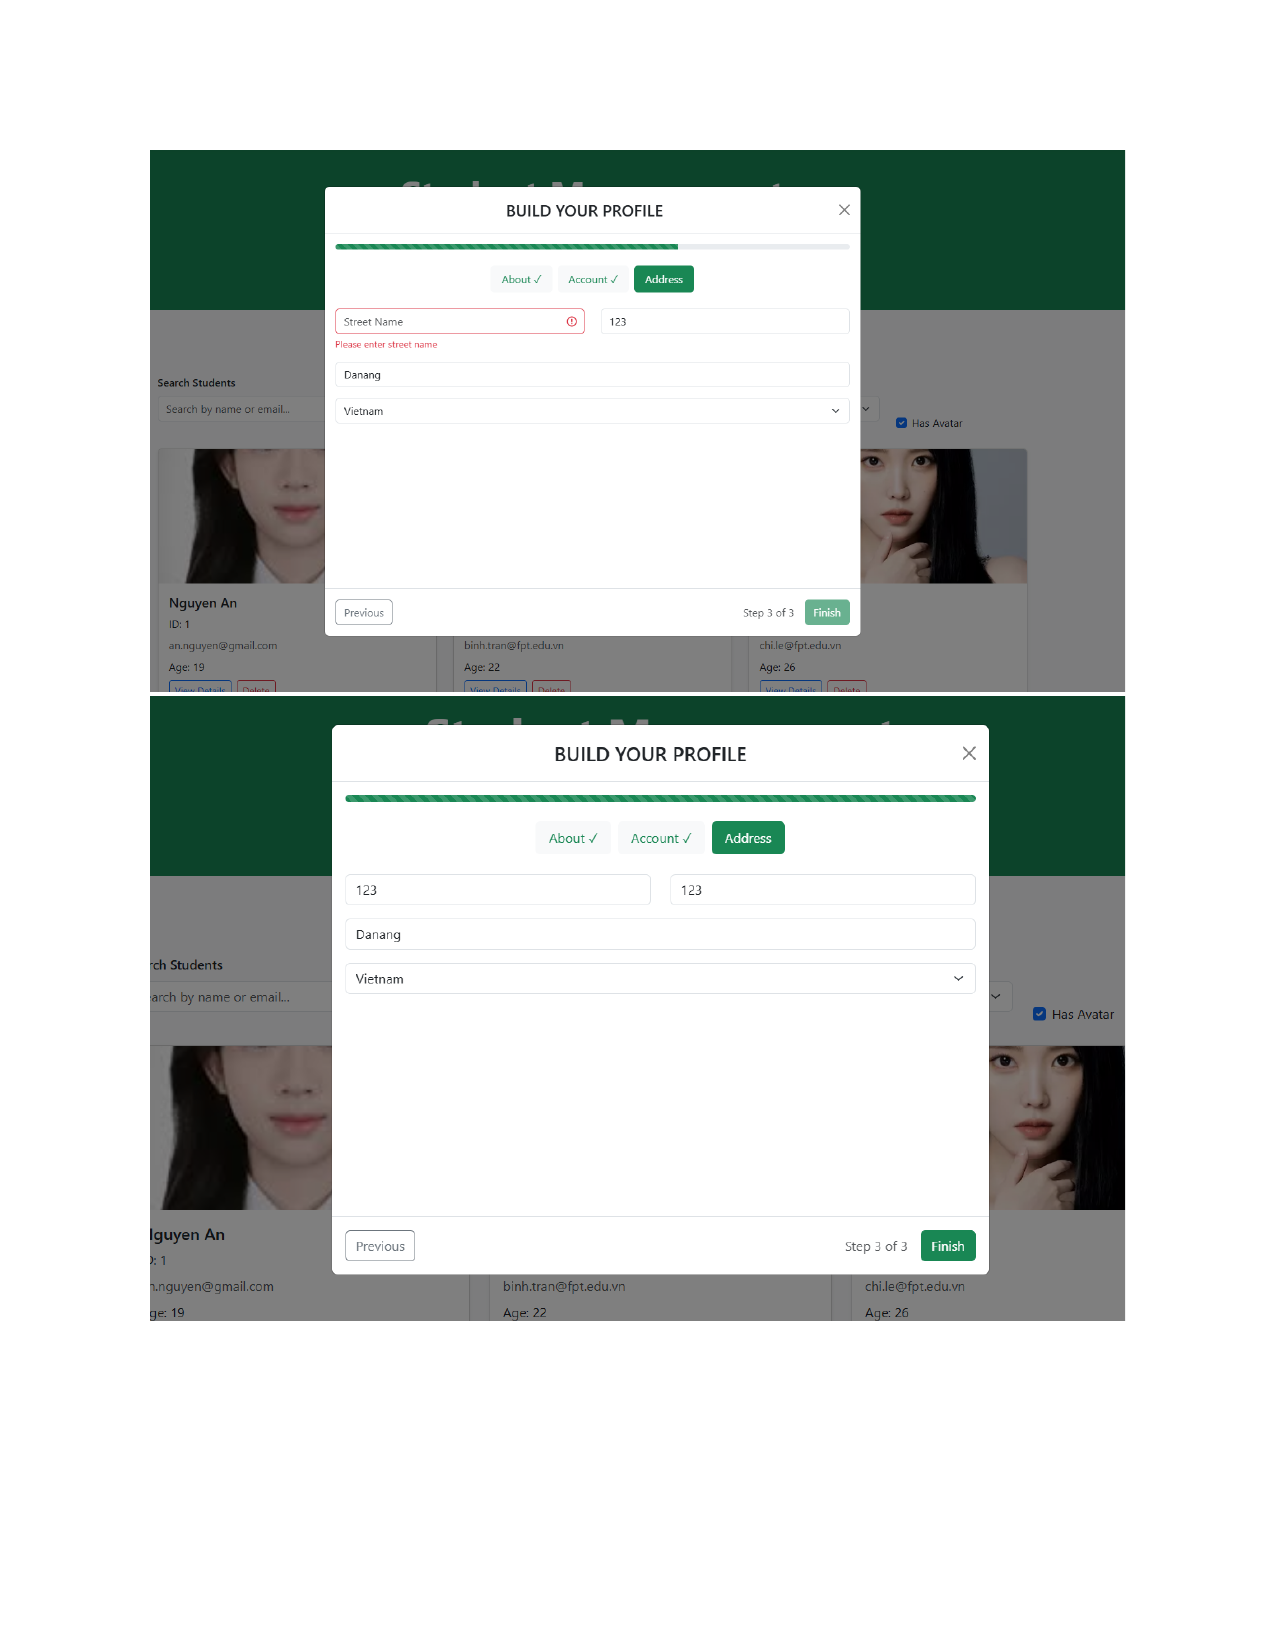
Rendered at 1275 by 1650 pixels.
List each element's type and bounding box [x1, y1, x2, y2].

picture [150, 150, 1125, 692]
picture [150, 696, 1125, 1321]
